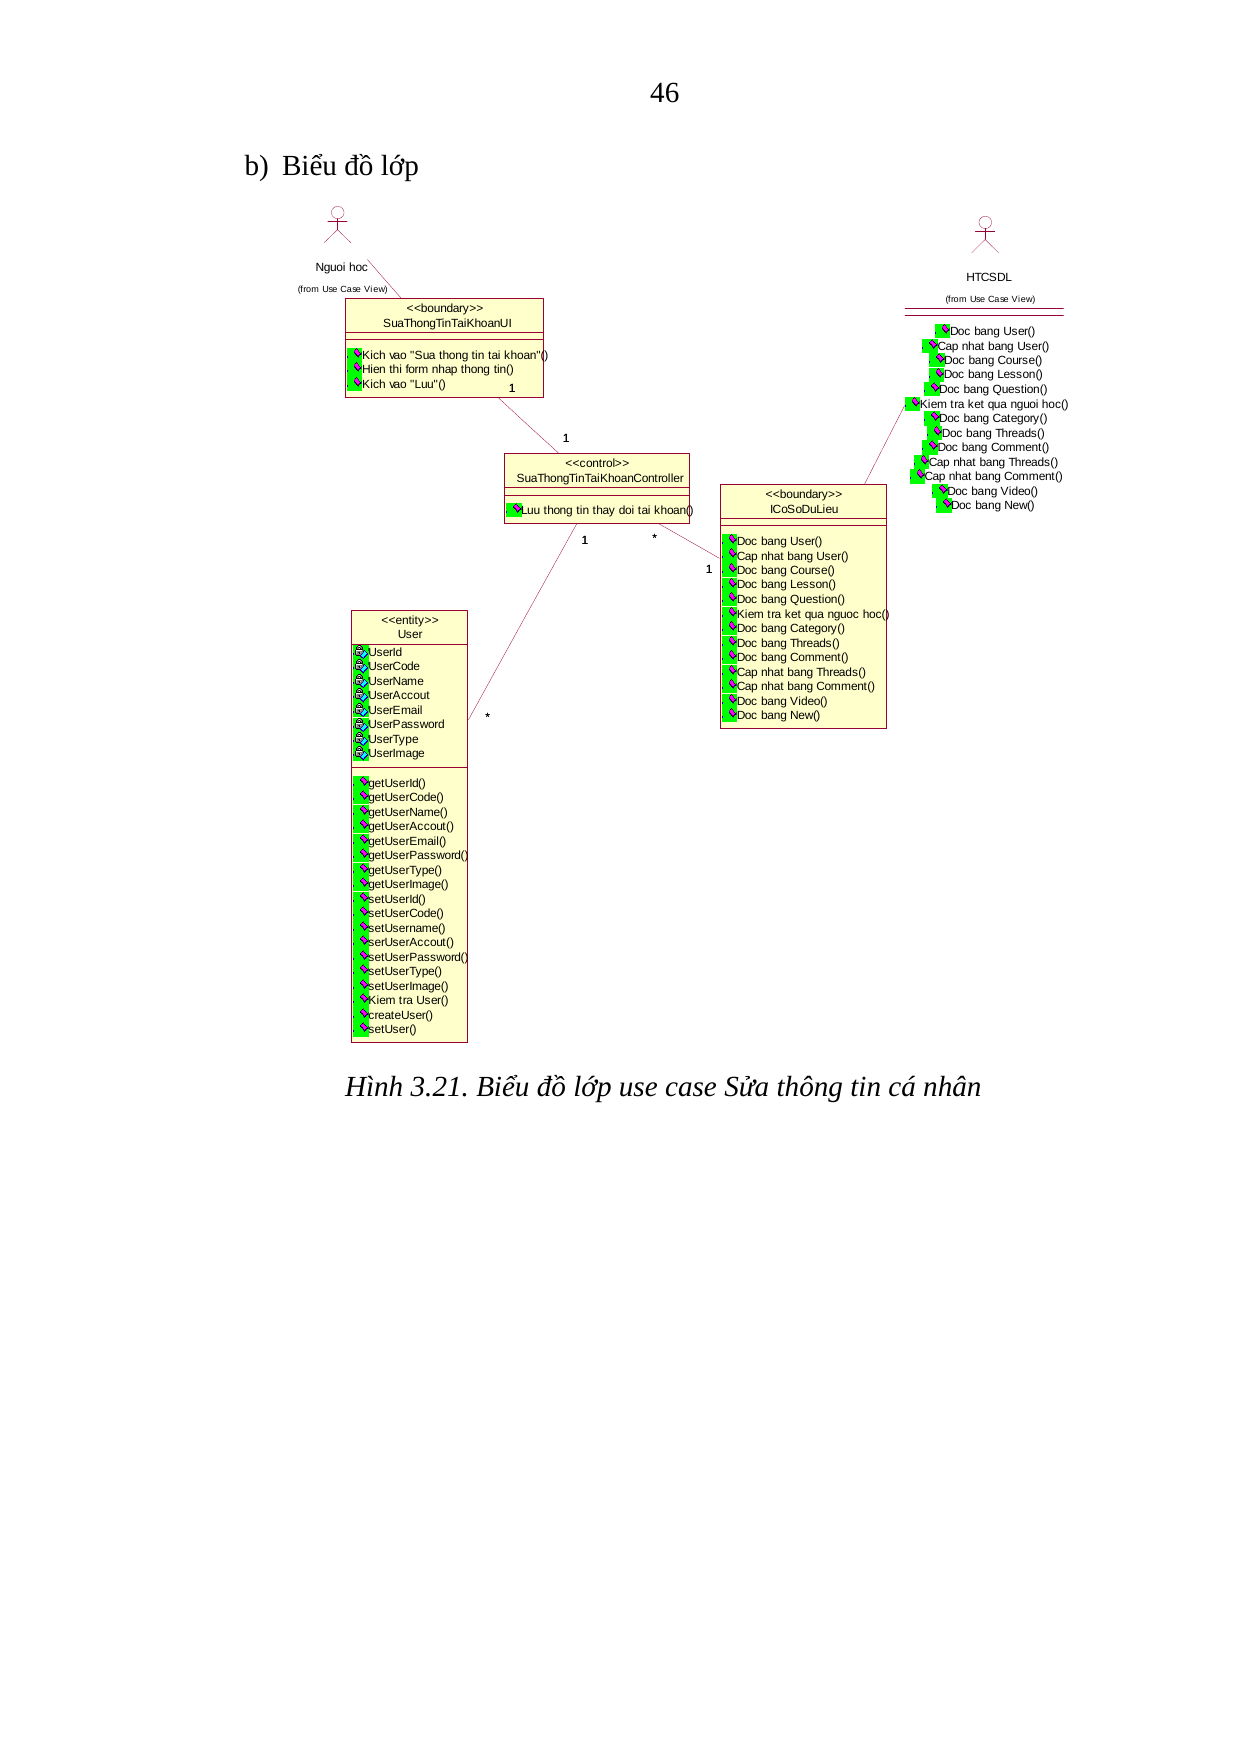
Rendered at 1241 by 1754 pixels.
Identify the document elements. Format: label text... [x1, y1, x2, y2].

list Biểu đồ lớp [244, 148, 1122, 181]
